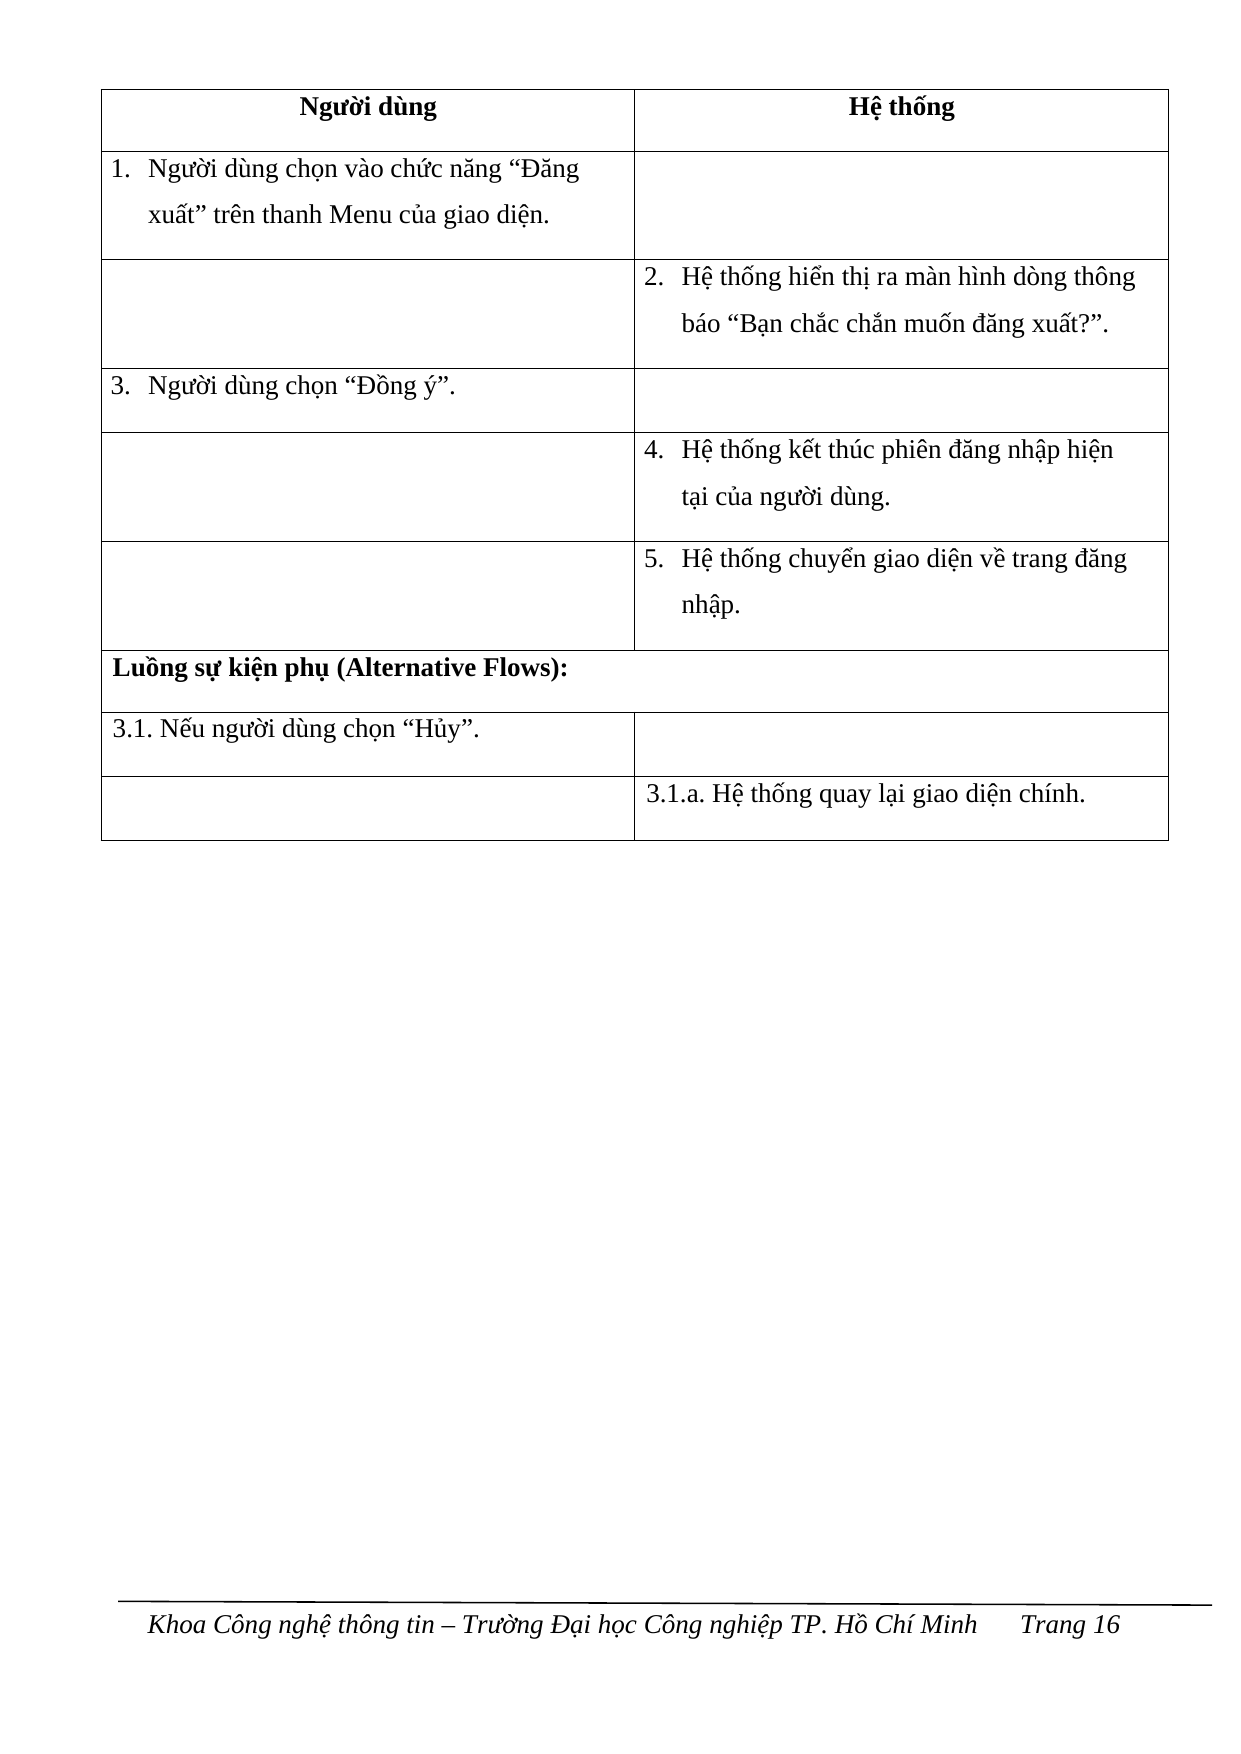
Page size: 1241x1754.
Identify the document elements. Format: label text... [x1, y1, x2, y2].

table_cell 3.1.a. Hệ thống quay lại giao diện chính. [635, 777, 1168, 840]
table_cell Hệ thống kết thúc phiên đăng nhập hiện tại của người dùng. [635, 433, 1168, 541]
table_cell Luồng sự kiện phụ (Alternative Flows): [102, 651, 1168, 712]
table_cell [102, 433, 634, 541]
table_cell Người dùng [102, 90, 634, 151]
table_cell Hệ thống hiển thị ra màn hình dòng thông báo “Bạn chắc chắn muốn đăng xuất?”. [635, 260, 1168, 368]
table_cell [635, 713, 1168, 776]
table_cell [102, 777, 634, 840]
table_cell Người dùng chọn vào chức năng “Đăng xuất” trên thanh Menu của giao diện. [102, 152, 634, 259]
table_cell 3.1. Nếu người dùng chọn “Hủy”. [102, 713, 634, 776]
table_cell [102, 542, 634, 649]
table_cell [102, 260, 634, 368]
table_cell Hệ thống [635, 90, 1168, 151]
table_cell [635, 369, 1168, 432]
table_cell Người dùng chọn “Đồng ý”. [102, 369, 634, 432]
table_cell [635, 152, 1168, 259]
table_cell Hệ thống chuyển giao diện về trang đăng nhập. [635, 542, 1168, 649]
